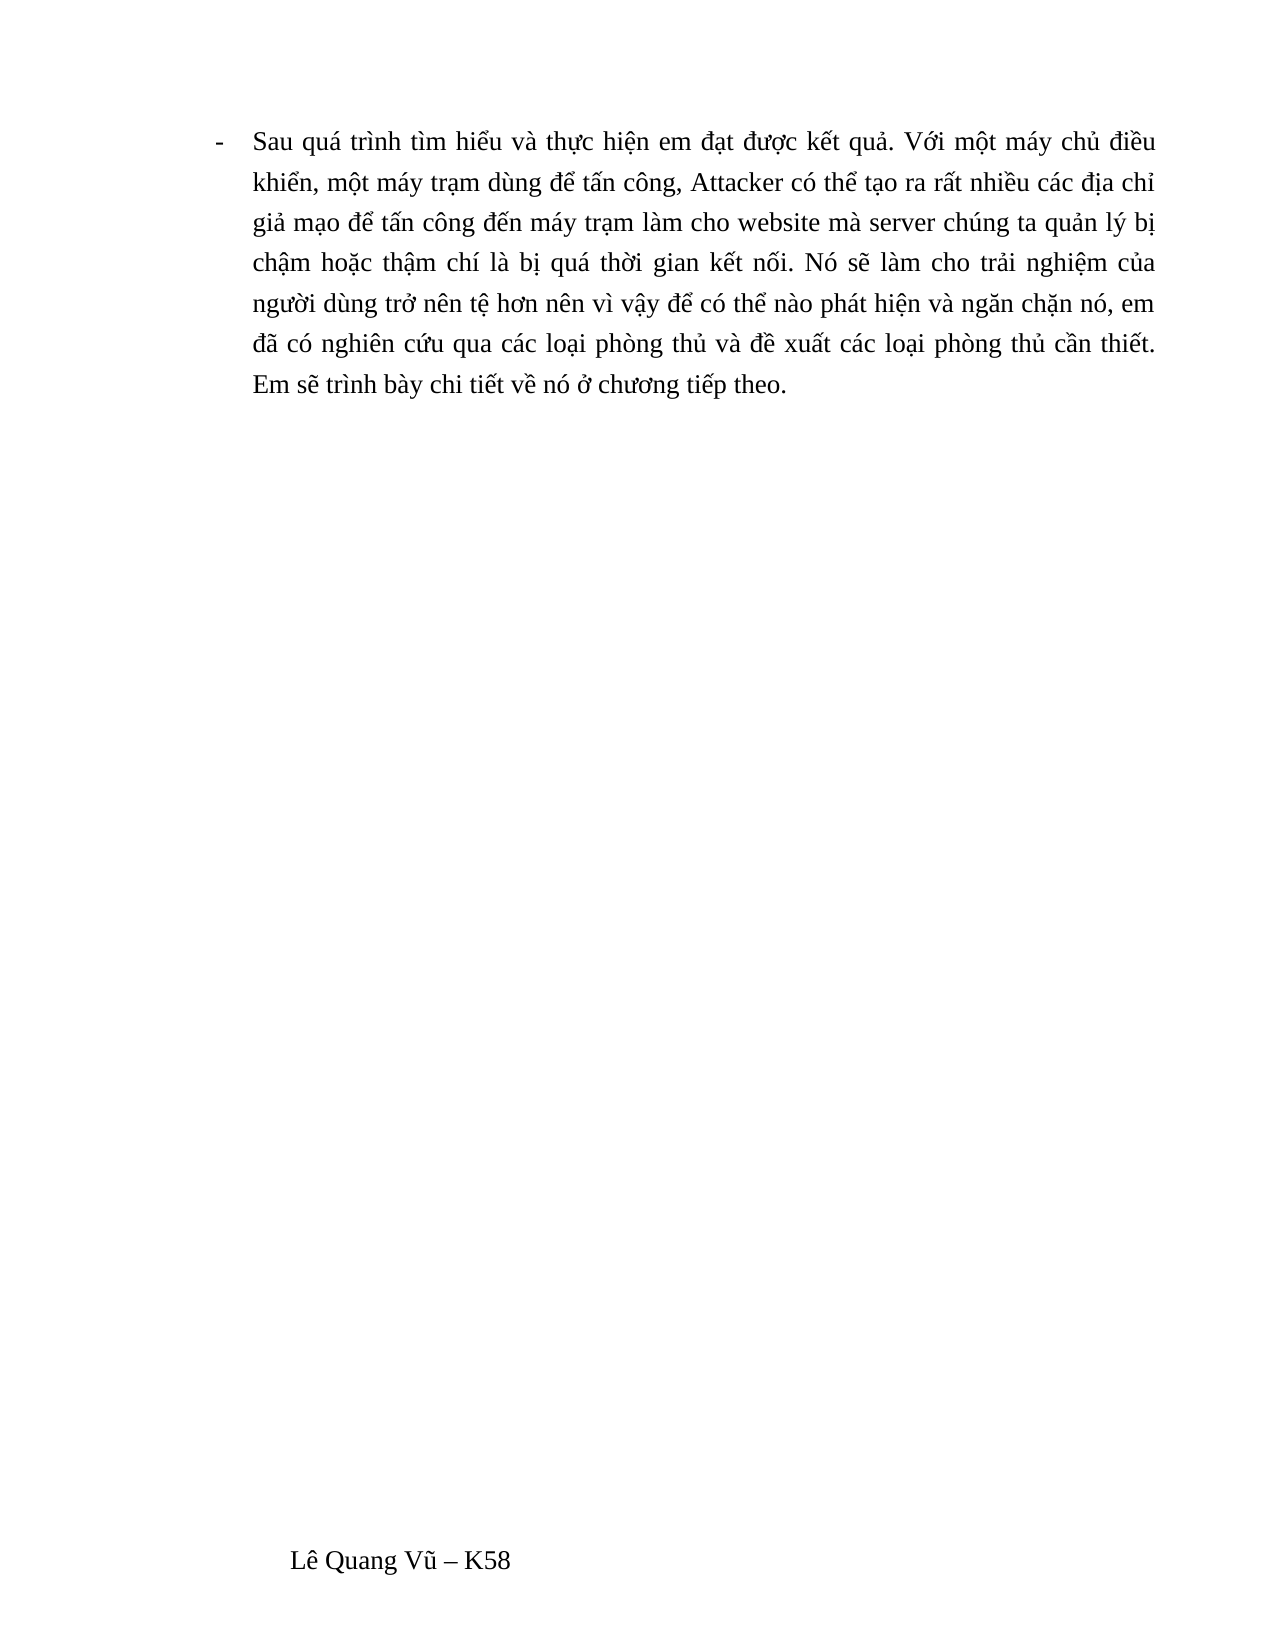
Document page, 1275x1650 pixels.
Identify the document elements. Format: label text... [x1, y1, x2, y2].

list Sau quá trình tìm hiểu và thực hiện em đạt được kết quả. Với một máy chủ điều khiển, một máy trạm dùng để tấn công, Attacker có thể tạo ra rất nhiều các địa chỉ giả mạo để tấn công đến máy trạm làm cho website mà server chúng ta quản lý bị chậm hoặc thậm chí là bị quá thời gian kết nối. Nó sẽ làm cho trải nghiệm của người dùng trở nên tệ hơn nên vì vậy để có thể nào phát hiện và ngăn chặn nó, em đã có nghiên cứu qua các loại phòng thủ và đề xuất các loại phòng thủ cần thiết. Em sẽ trình bày chi tiết về nó ở chương tiếp theo. [215, 125, 1157, 399]
